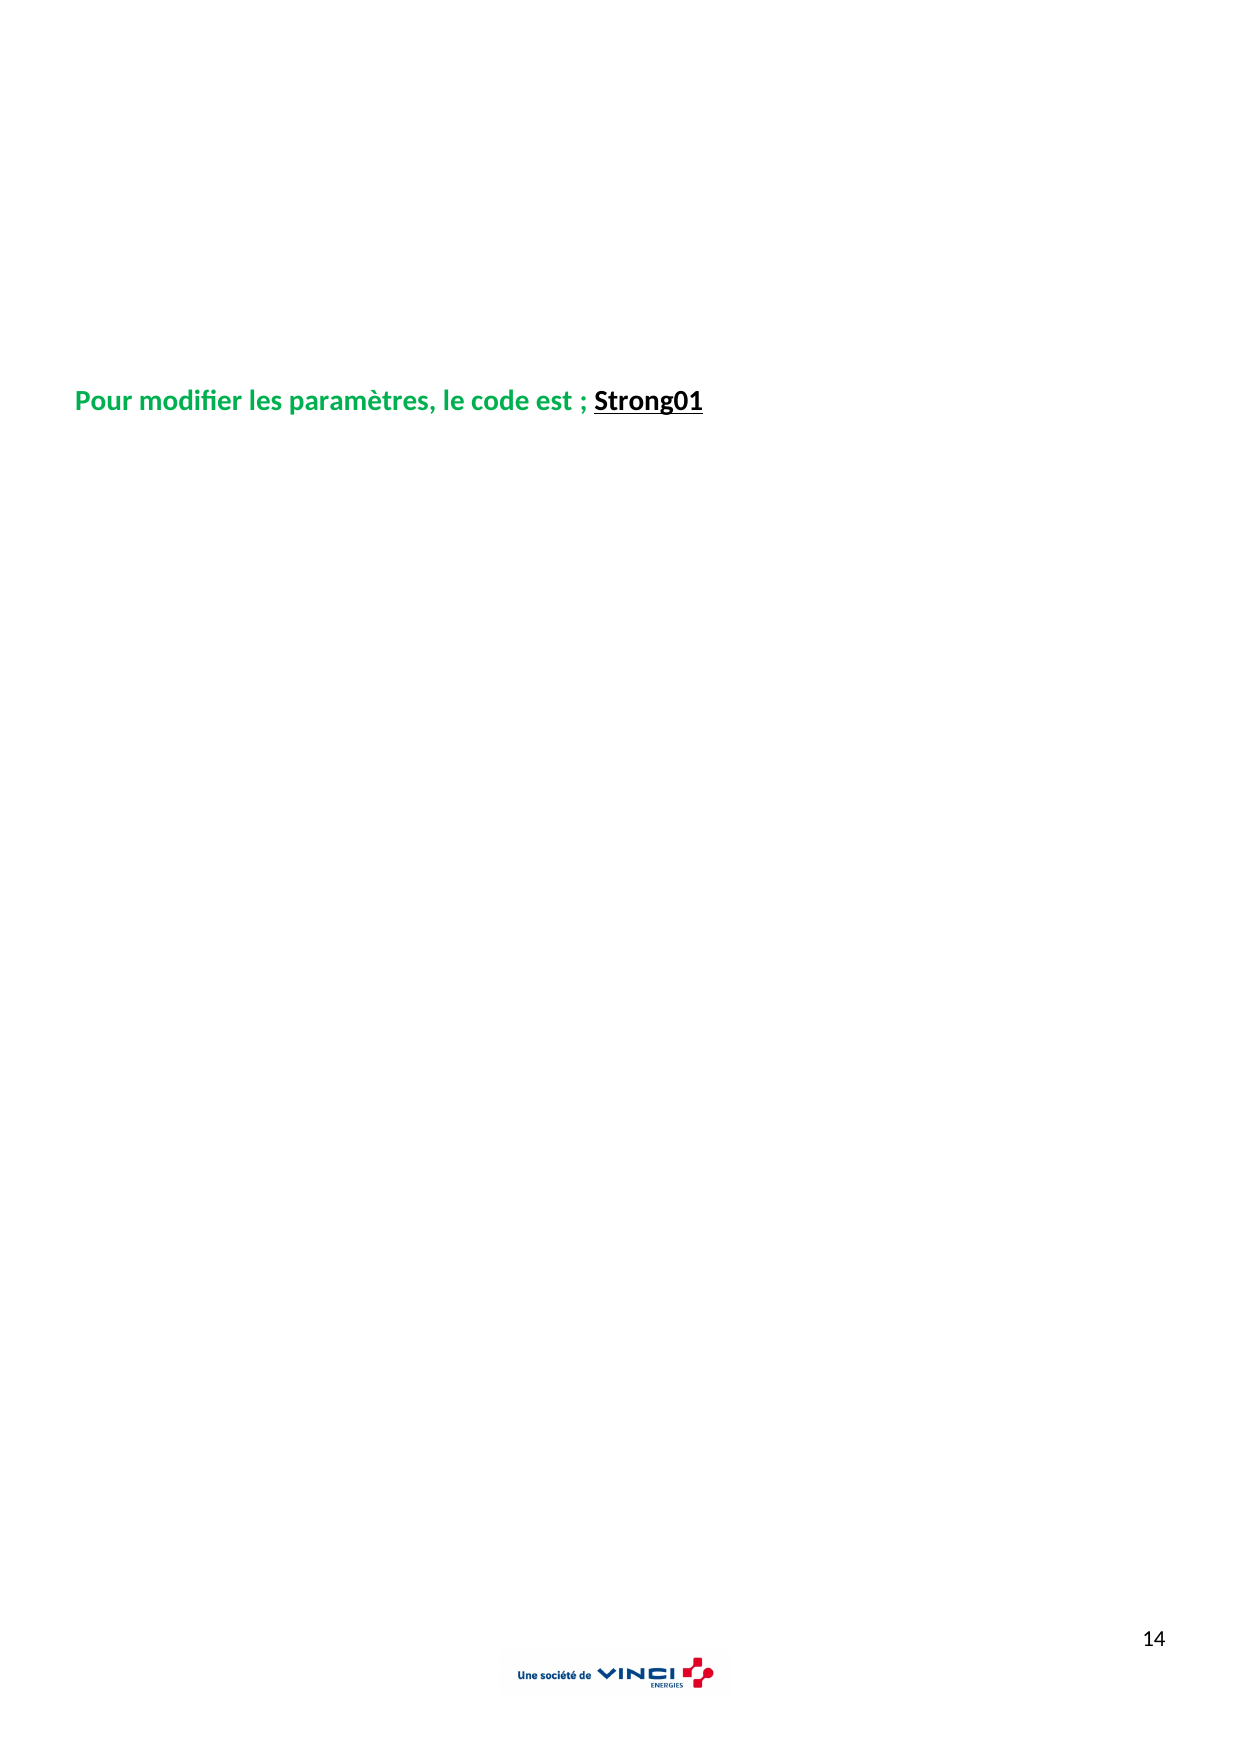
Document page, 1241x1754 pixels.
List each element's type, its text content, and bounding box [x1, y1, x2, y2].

text Pour modifier les paramètres, le code est ; Strong01 [75, 382, 1165, 418]
